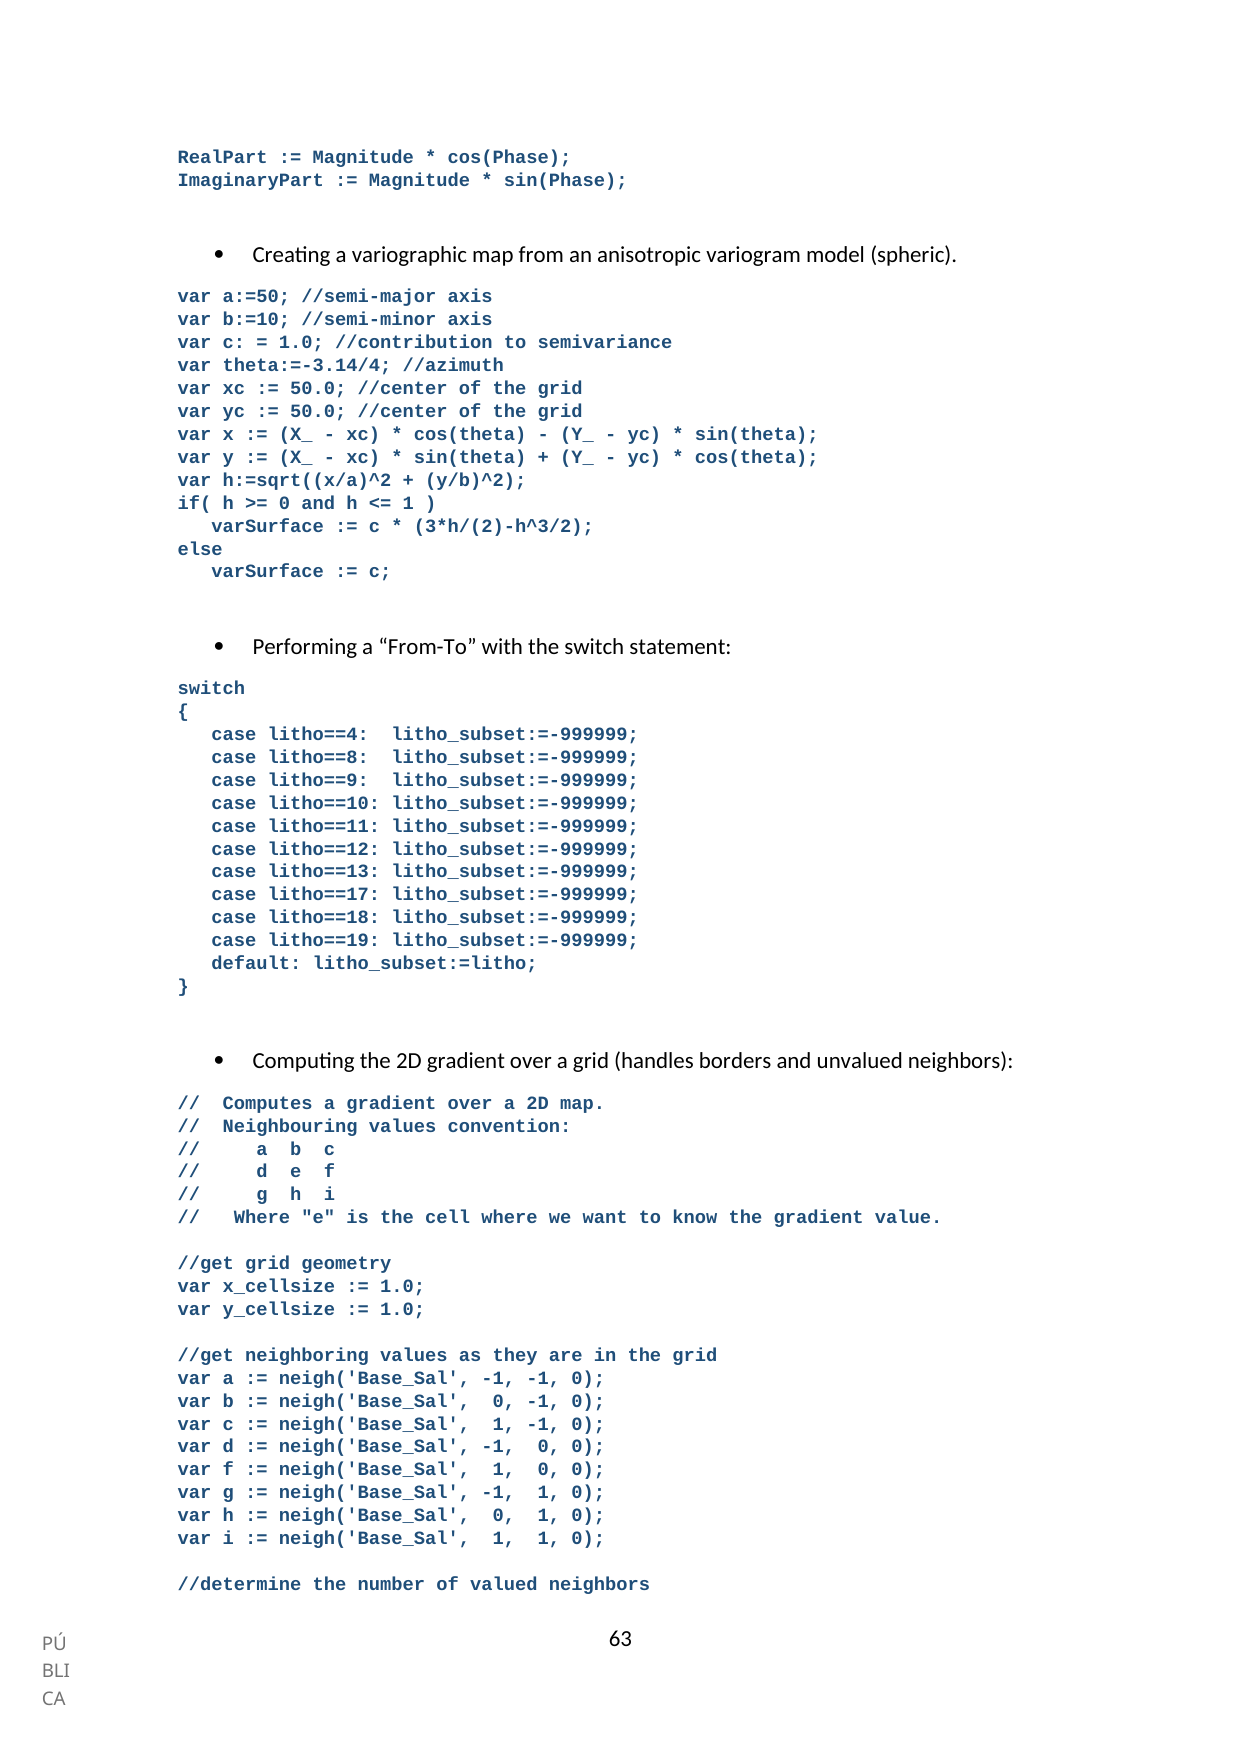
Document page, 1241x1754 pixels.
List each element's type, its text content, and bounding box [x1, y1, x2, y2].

text case litho==19: litho_subset:=-999999; [177, 931, 1063, 952]
text ImaginaryPart := Magnitude * sin(Phase); [177, 171, 1063, 192]
text // g h i [177, 1185, 1063, 1206]
text var c := neigh('Base_Sal', 1, -1, 0); [177, 1414, 1063, 1436]
text else [177, 539, 1063, 561]
text case litho==11: litho_subset:=-999999; [177, 816, 1063, 838]
text var yc := 50.0; //center of the grid [177, 402, 1063, 423]
text var xc := 50.0; //center of the grid [177, 379, 1063, 400]
text case litho==13: litho_subset:=-999999; [177, 862, 1063, 883]
text // Where "e" is the cell where we want to know the gradient value. [177, 1208, 1063, 1229]
text case litho==9: litho_subset:=-999999; [177, 771, 1063, 792]
text // Neighbouring values convention: [177, 1116, 1063, 1138]
text //determine the number of valued neighbors [177, 1575, 1063, 1596]
text var d := neigh('Base_Sal', -1, 0, 0); [177, 1437, 1063, 1458]
text default: litho_subset:=litho; [177, 954, 1063, 975]
text var h := neigh('Base_Sal', 0, 1, 0); [177, 1506, 1063, 1527]
text var c: = 1.0; //contribution to semivariance [177, 333, 1063, 354]
text case litho==10: litho_subset:=-999999; [177, 793, 1063, 815]
text // Computes a gradient over a 2D map. [177, 1093, 1063, 1115]
text var h:=sqrt((x/a)^2 + (y/b)^2); [177, 471, 1063, 492]
text var a:=50; //semi-major axis [177, 287, 1063, 308]
text var g := neigh('Base_Sal', -1, 1, 0); [177, 1483, 1063, 1504]
text // d e f [177, 1162, 1063, 1183]
list Computing the 2D gradient over a grid (handles borders and unvalued neighbors): [215, 1047, 1063, 1074]
text case litho==8: litho_subset:=-999999; [177, 748, 1063, 769]
text //get neighboring values as they are in the grid [177, 1346, 1063, 1367]
text if( h >= 0 and h <= 1 ) [177, 493, 1063, 515]
text RealPart := Magnitude * cos(Phase); [177, 148, 1063, 169]
text var f := neigh('Base_Sal', 1, 0, 0); [177, 1460, 1063, 1481]
text varSurface := c; [177, 562, 1063, 583]
text case litho==4: litho_subset:=-999999; [177, 725, 1063, 746]
text case litho==18: litho_subset:=-999999; [177, 908, 1063, 929]
text case litho==17: litho_subset:=-999999; [177, 885, 1063, 906]
text var y_cellsize := 1.0; [177, 1300, 1063, 1321]
text //get grid geometry [177, 1254, 1063, 1275]
text // a b c [177, 1139, 1063, 1161]
text var b := neigh('Base_Sal', 0, -1, 0); [177, 1391, 1063, 1413]
text var i := neigh('Base_Sal', 1, 1, 0); [177, 1529, 1063, 1550]
text } [177, 977, 1063, 998]
text var x_cellsize := 1.0; [177, 1277, 1063, 1298]
text varSurface := c * (3*h/(2)-h^3/2); [177, 516, 1063, 538]
list Creating a variographic map from an anisotropic variogram model (spheric). [215, 240, 1063, 268]
text switch [177, 679, 1063, 700]
text var y := (X_ - xc) * sin(theta) + (Y_ - yc) * cos(theta); [177, 448, 1063, 469]
text case litho==12: litho_subset:=-999999; [177, 839, 1063, 861]
text { [177, 702, 1063, 723]
text var x := (X_ - xc) * cos(theta) - (Y_ - yc) * sin(theta); [177, 425, 1063, 446]
text var b:=10; //semi-minor axis [177, 310, 1063, 331]
text var a := neigh('Base_Sal', -1, -1, 0); [177, 1368, 1063, 1390]
text var theta:=-3.14/4; //azimuth [177, 356, 1063, 377]
list Performing a “From-To” with the switch statement: [215, 632, 1063, 660]
